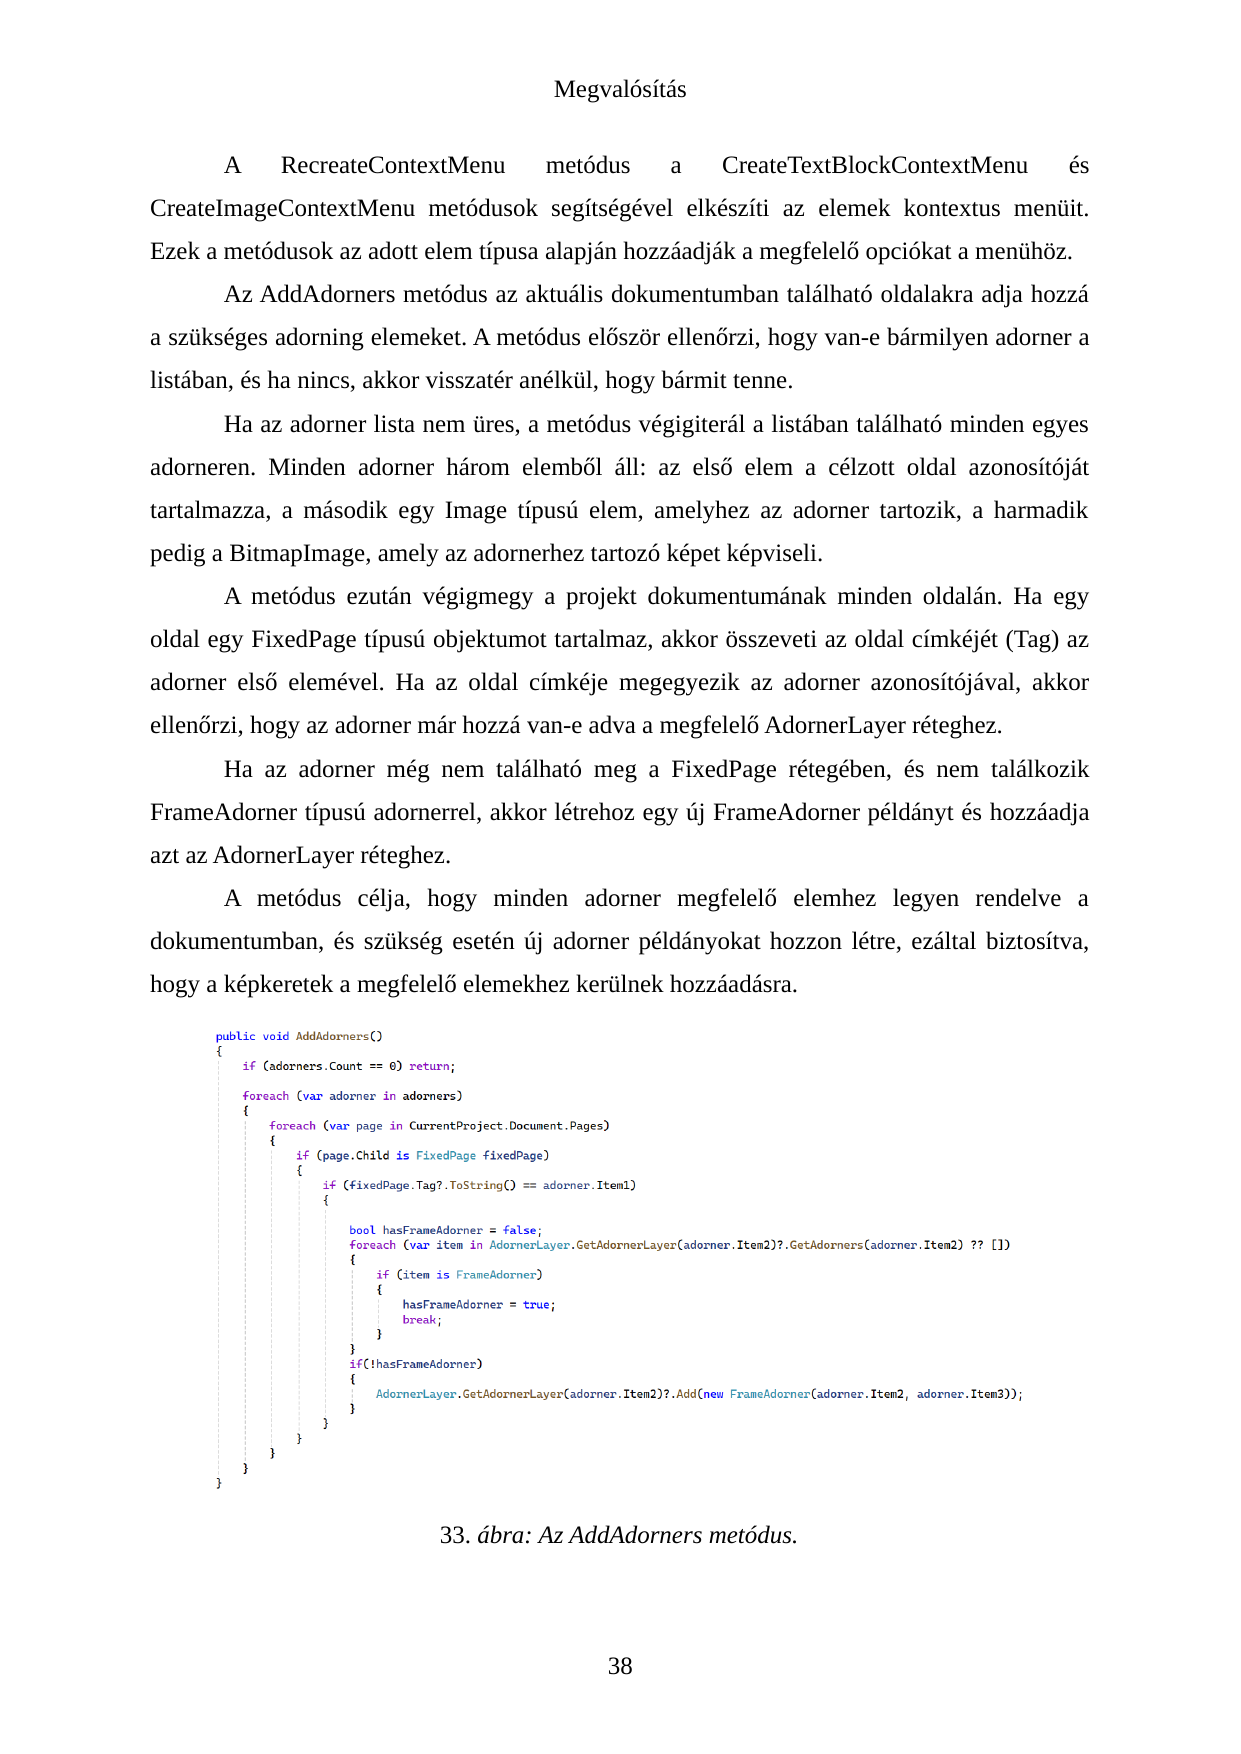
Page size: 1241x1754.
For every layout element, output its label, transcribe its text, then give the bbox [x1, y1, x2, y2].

text A metódus célja, hogy minden adorner megfelelő elemhez legyen rendelve a dokumentumban, és szükség esetén új adorner példányokat hozzon létre, ezáltal biztosítva, hogy a képkeretek a megfelelő elemekhez kerülnek hozzáadásra. [150, 883, 1090, 998]
text A RecreateContextMenu metódus a CreateTextBlockContextMenu és CreateImageContextMenu metódusok segítségével elkészíti az elemek kontextus menüit. Ezek a metódusok az adott elem típusa alapján hozzáadják a megfelelő opciókat a menühöz. [150, 150, 1090, 265]
text Ha az adorner lista nem üres, a metódus végigiterál a listában található minden egyes adorneren. Minden adorner három elemből áll: az első elem a célzott oldal azonosítóját tartalmazza, a második egy Image típusú elem, amelyhez az adorner tartozik, a harmadik pedig a BitmapImage, amely az adornerhez tartozó képet képviseli. [150, 409, 1090, 567]
picture [215, 1030, 1026, 1491]
text Az AddAdorners metódus az aktuális dokumentumban található oldalakra adja hozzá a szükséges adorning elemeket. A metódus először ellenőrzi, hogy van-e bármilyen adorner a listában, és ha nincs, akkor visszatér anélkül, hogy bármit tenne. [150, 279, 1090, 394]
text A metódus ezután végigmegy a projekt dokumentumának minden oldalán. Ha egy oldal egy FixedPage típusú objektumot tartalmaz, akkor összeveti az oldal címkéjét (Tag) az adorner első elemével. Ha az oldal címkéje megegyezik az adorner azonosítójával, akkor ellenőrzi, hogy az adorner már hozzá van-e adva a megfelelő AdornerLayer réteghez. [150, 581, 1090, 739]
text Ha az adorner még nem található meg a FixedPage rétegében, és nem találkozik FrameAdorner típusú adornerrel, akkor létrehoz egy új FrameAdorner példányt és hozzáadja azt az AdornerLayer réteghez. [150, 754, 1090, 869]
